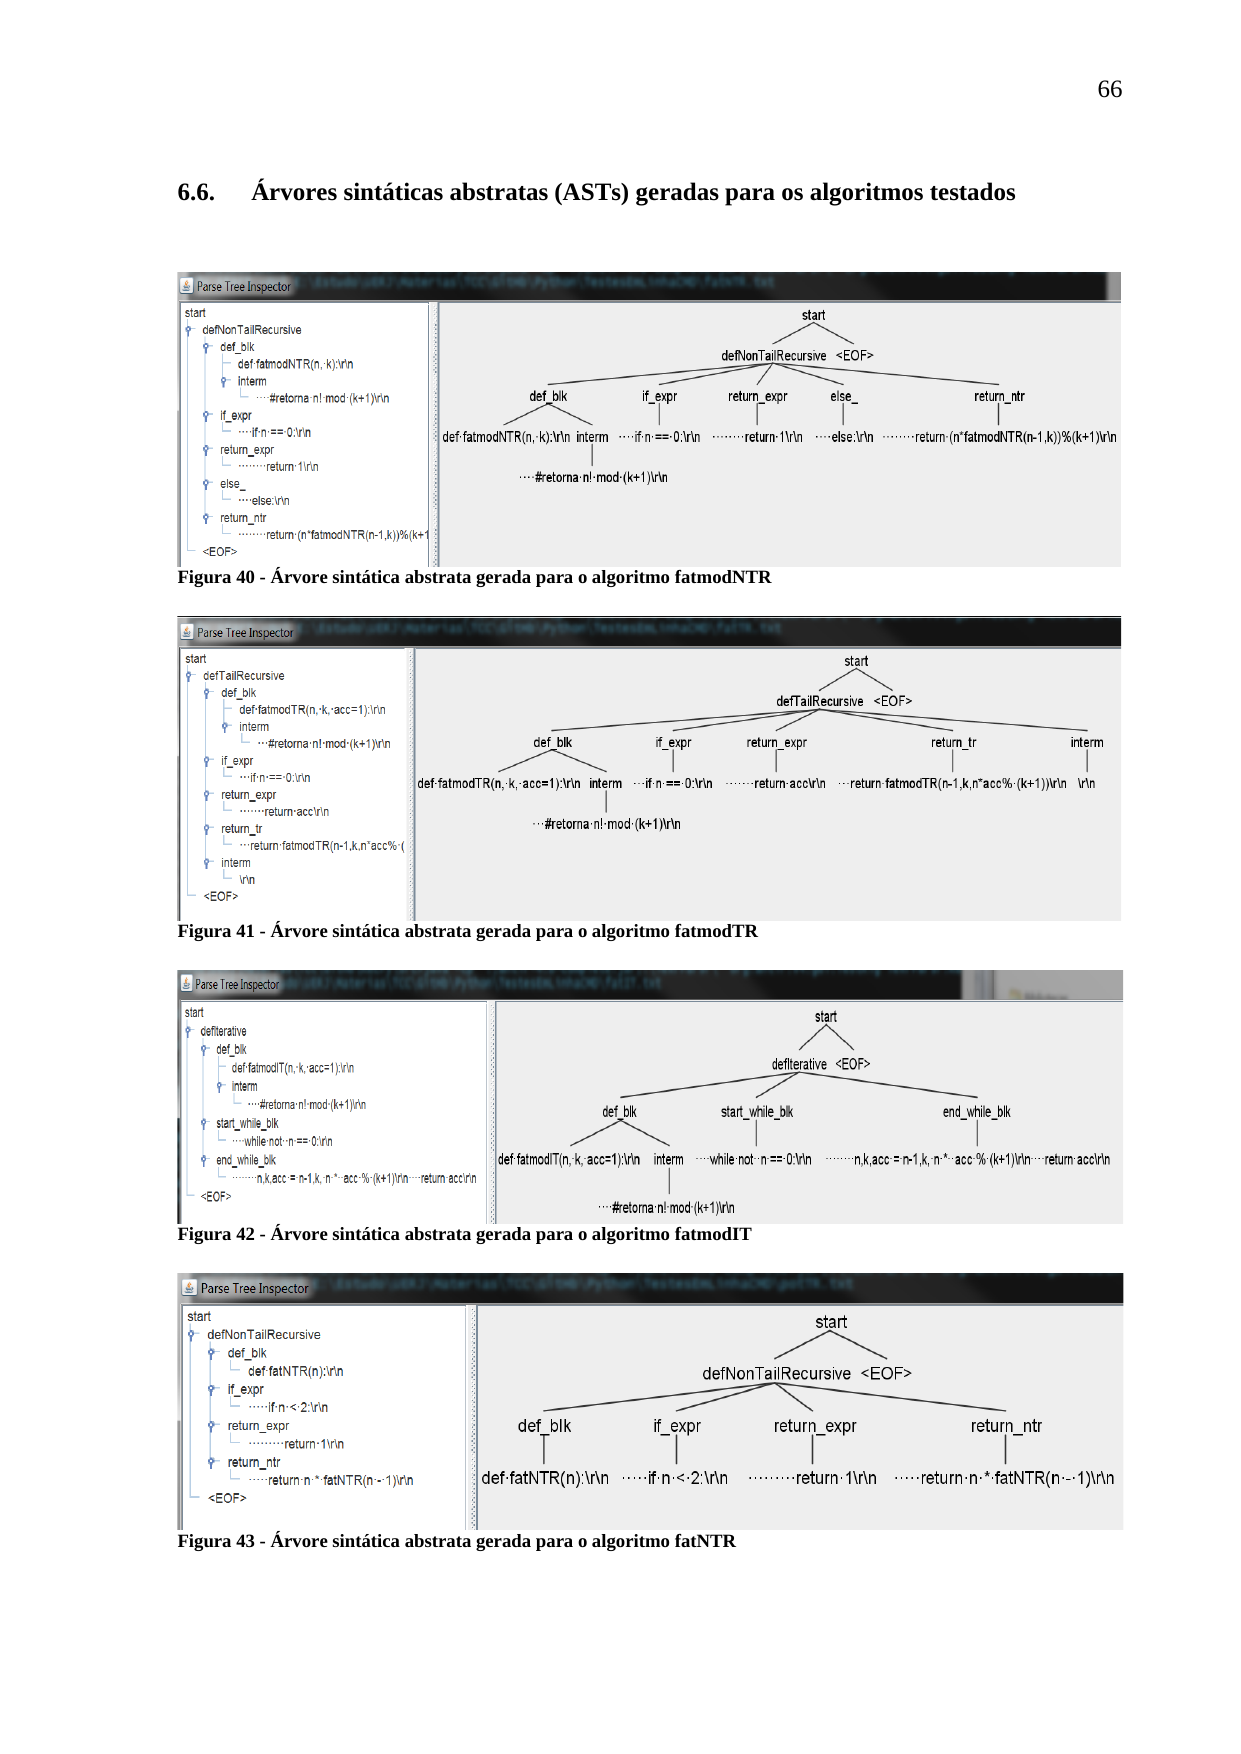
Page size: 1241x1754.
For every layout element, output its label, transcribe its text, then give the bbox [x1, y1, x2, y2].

picture [177, 970, 1124, 1224]
text Figura 43 - Árvore sintática abstrata gerada para o algoritmo fatNTR [177, 1530, 1122, 1551]
picture [177, 1273, 1124, 1530]
text Figura 41 - Árvore sintática abstrata gerada para o algoritmo fatmodTR [177, 921, 1122, 942]
text Figura 42 - Árvore sintática abstrata gerada para o algoritmo fatmodIT [177, 1224, 1122, 1245]
picture [177, 616, 1122, 921]
picture [177, 272, 1121, 567]
text Árvores sintáticas abstratas (ASTs) geradas para os algoritmos testados [177, 177, 1122, 206]
text Figura 40 - Árvore sintática abstrata gerada para o algoritmo fatmodNTR [177, 566, 1122, 588]
